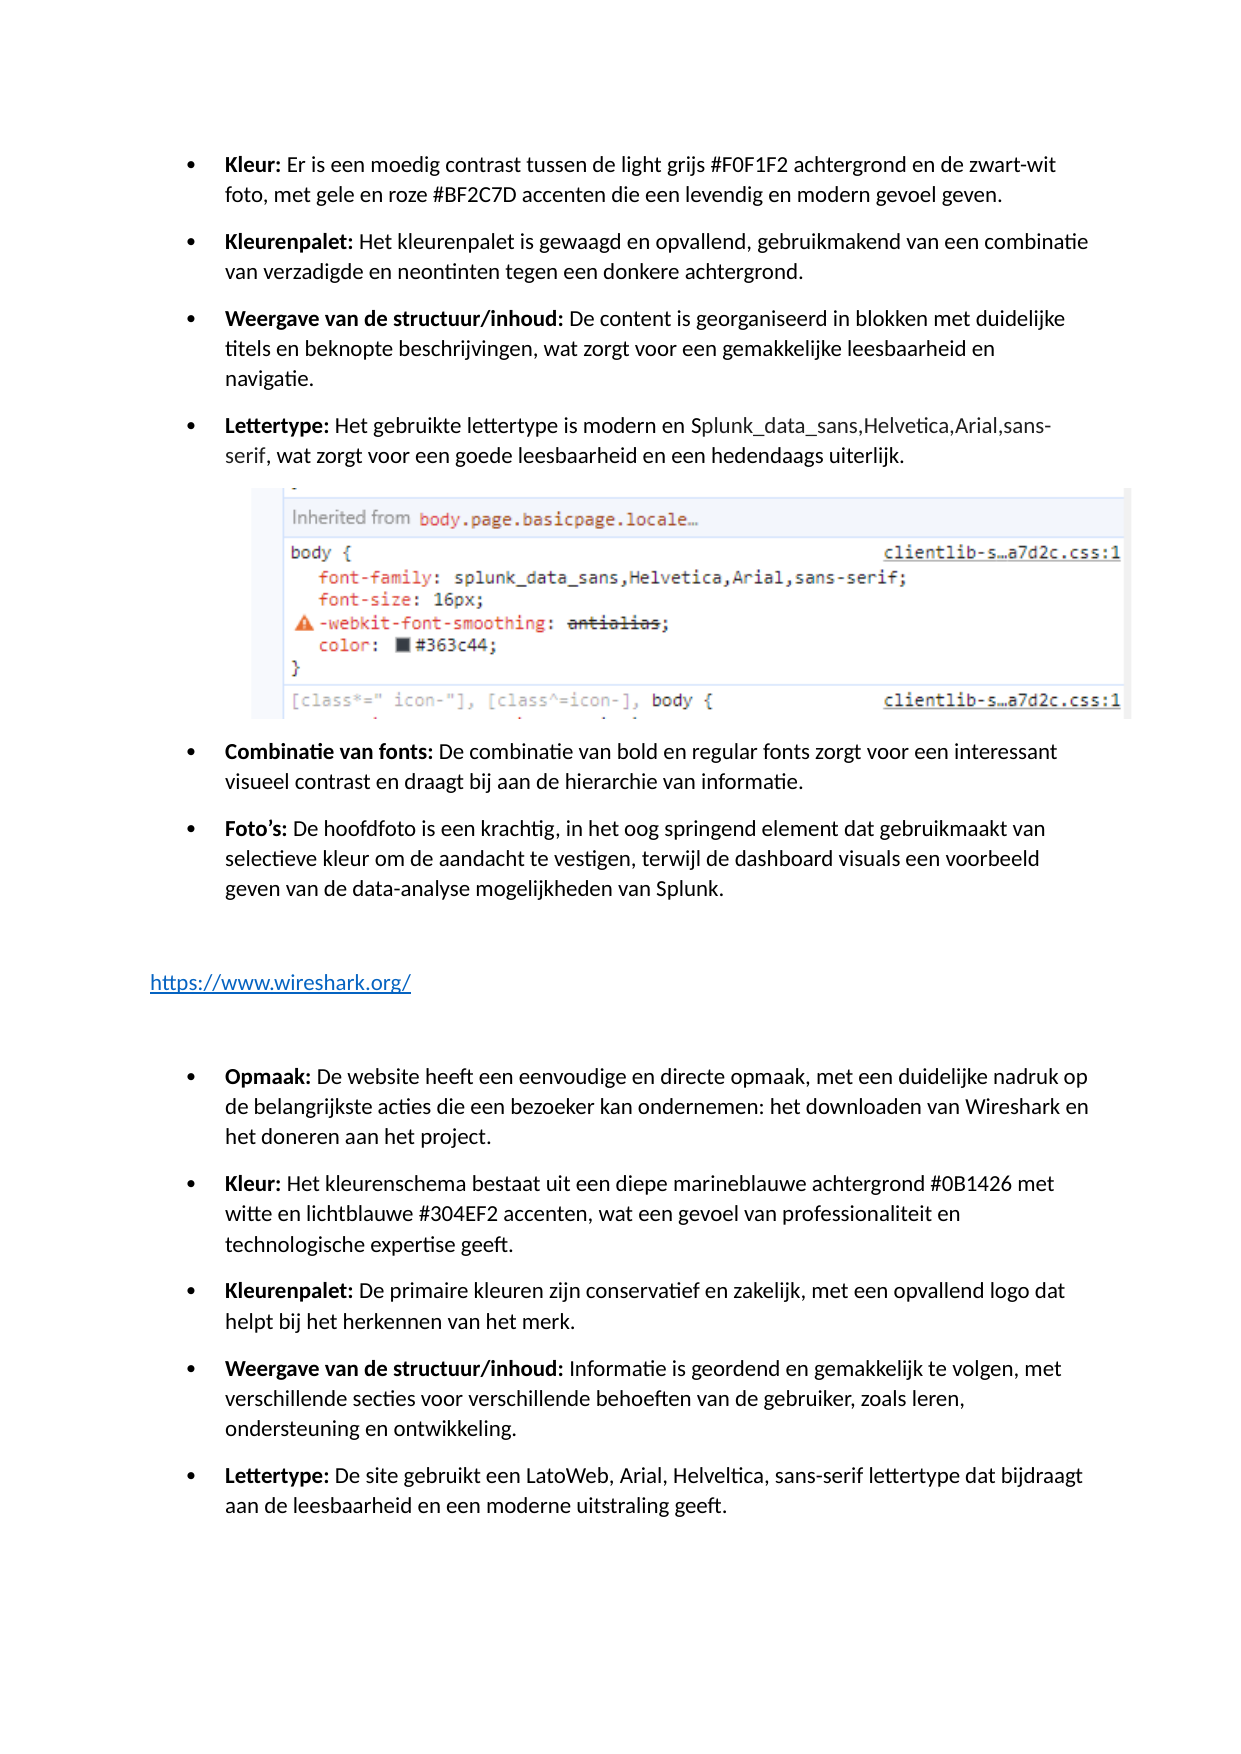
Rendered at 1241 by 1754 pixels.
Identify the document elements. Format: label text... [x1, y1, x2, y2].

list Kleur: Er is een moedig contrast tussen de light grijs #F0F1F2 achtergrond en de zwart-wit foto, met gele en roze #BF2C7D accenten die een levendig en modern gevoel geven. [187, 150, 1090, 208]
list Combinatie van fonts: De combinatie van bold en regular fonts zorgt voor een interessant visueel contrast en draagt bij aan de hierarchie van informatie. [187, 737, 1090, 795]
list Weergave van de structuur/inhoud: Informatie is geordend en gemakkelijk te volgen, met verschillende secties voor verschillende behoeften van de gebruiker, zoals leren, ondersteuning en ontwikkeling. [187, 1354, 1090, 1442]
list Kleur: Het kleurenschema bestaat uit een diepe marineblauwe achtergrond #0B1426 met witte en lichtblauwe #304EF2 accenten, wat een gevoel van professionaliteit en technologische expertise geeft. [187, 1169, 1090, 1258]
list Kleurenpalet: Het kleurenpalet is gewaagd en opvallend, gebruikmakend van een combinatie van verzadigde en neontinten tegen een donkere achtergrond. [187, 227, 1090, 285]
picture [225, 488, 1132, 719]
list Weergave van de structuur/inhoud: De content is georganiseerd in blokken met duidelijke titels en beknopte beschrijvingen, wat zorgt voor een gemakkelijke leesbaarheid en navigatie. [187, 304, 1090, 393]
text https://www.wireshark.org/ [150, 968, 1090, 996]
list Foto’s: De hoofdfoto is een krachtig, in het oog springend element dat gebruikmaakt van selectieve kleur om de aandacht te vestigen, terwijl de dashboard visuals een voorbeeld geven van de data-analyse mogelijkheden van Splunk. [187, 814, 1090, 903]
list Lettertype: De site gebruikt een LatoWeb, Arial, Helveltica, sans-serif lettertype dat bijdraagt aan de leesbaarheid en een moderne uitstraling geeft. [187, 1461, 1090, 1519]
list Kleurenpalet: De primaire kleuren zijn conservatief en zakelijk, met een opvallend logo dat helpt bij het herkennen van het merk. [187, 1277, 1090, 1335]
list Lettertype: Het gebruikte lettertype is modern en Splunk_data_sans,Helvetica,Arial,sans-serif, wat zorgt voor een goede leesbaarheid en een hedendaags uiterlijk. [187, 411, 1090, 470]
list Opmaak: De website heeft een eenvoudige en directe opmaak, met een duidelijke nadruk op de belangrijkste acties die een bezoeker kan ondernemen: het downloaden van Wireshark en het doneren aan het project. [187, 1062, 1090, 1151]
